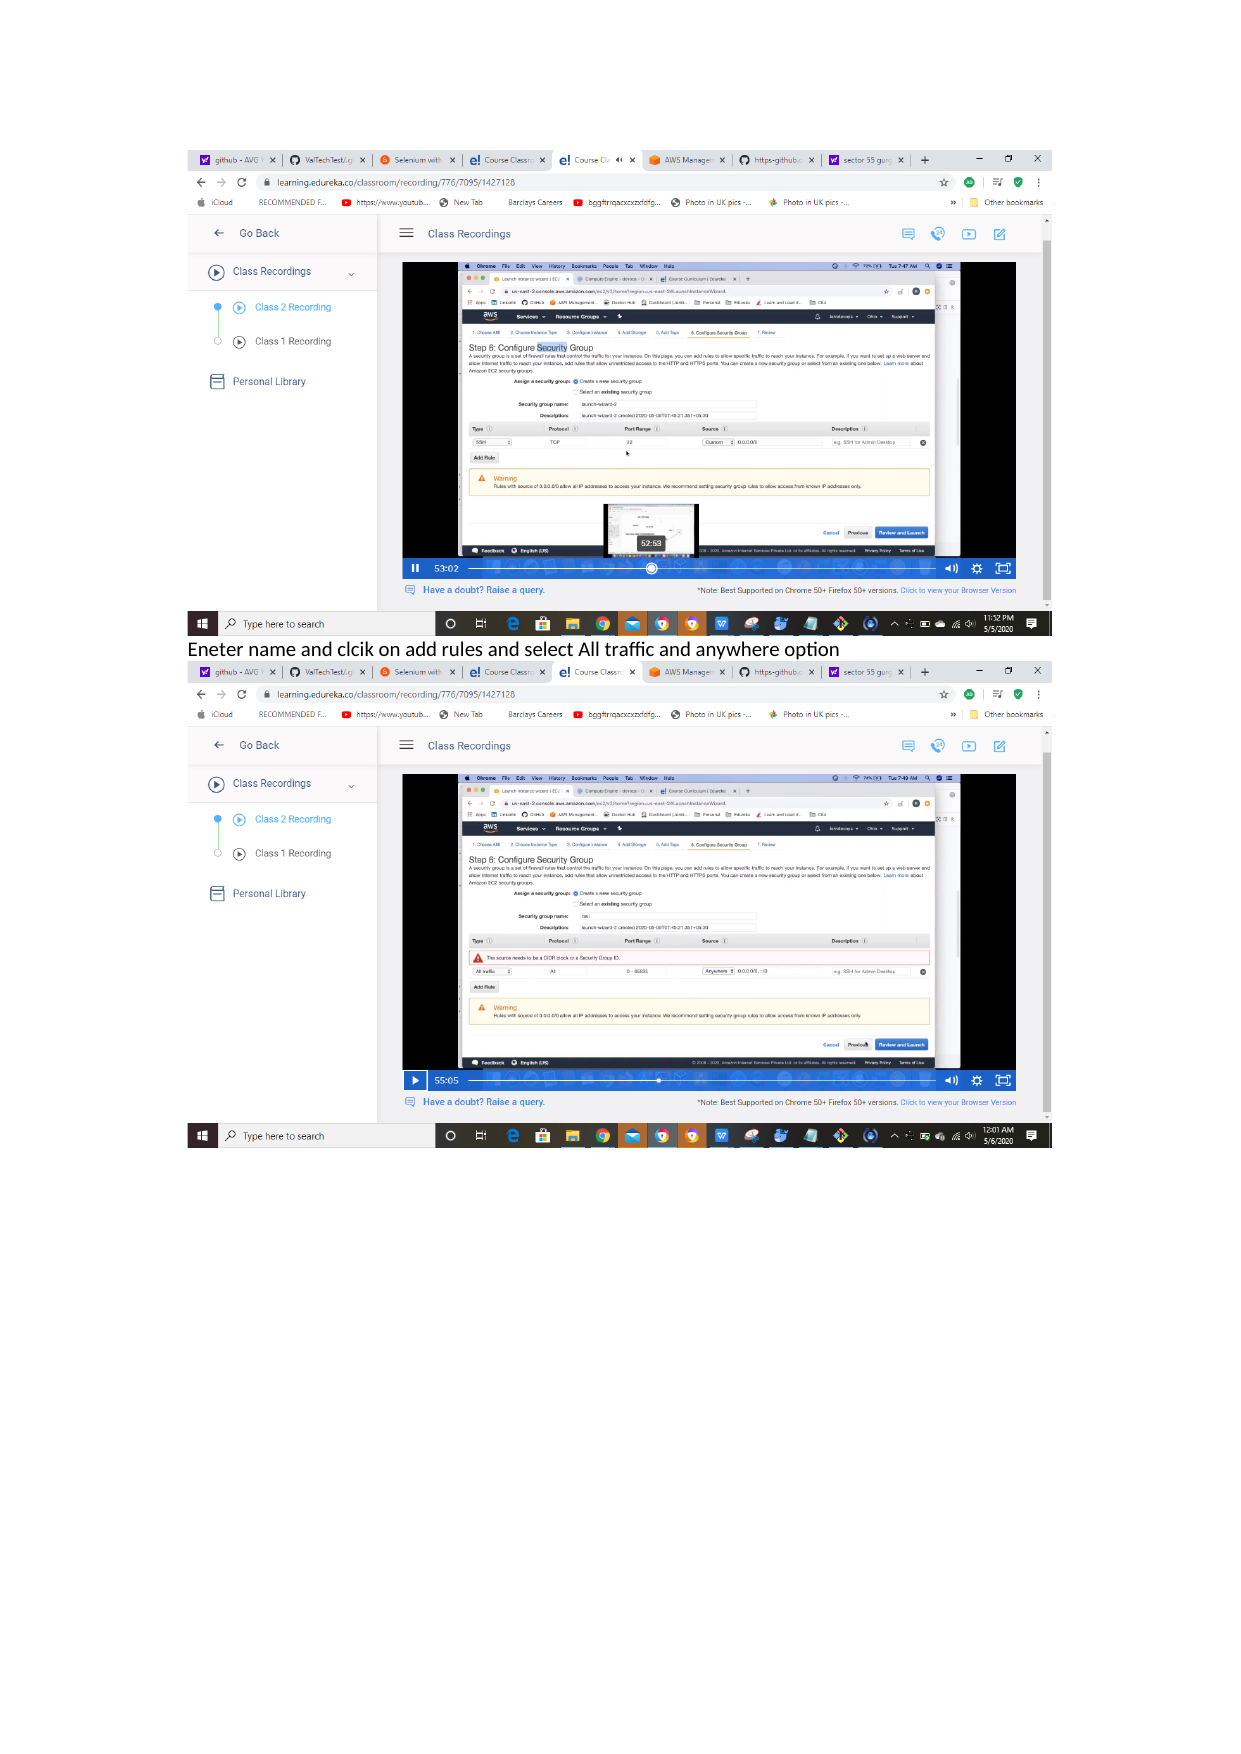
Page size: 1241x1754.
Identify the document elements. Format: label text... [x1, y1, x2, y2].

picture [187, 661, 1052, 1148]
picture [187, 150, 1052, 636]
text Eneter name and clcik on add rules and select All traffic and anywhere option [187, 636, 1053, 661]
